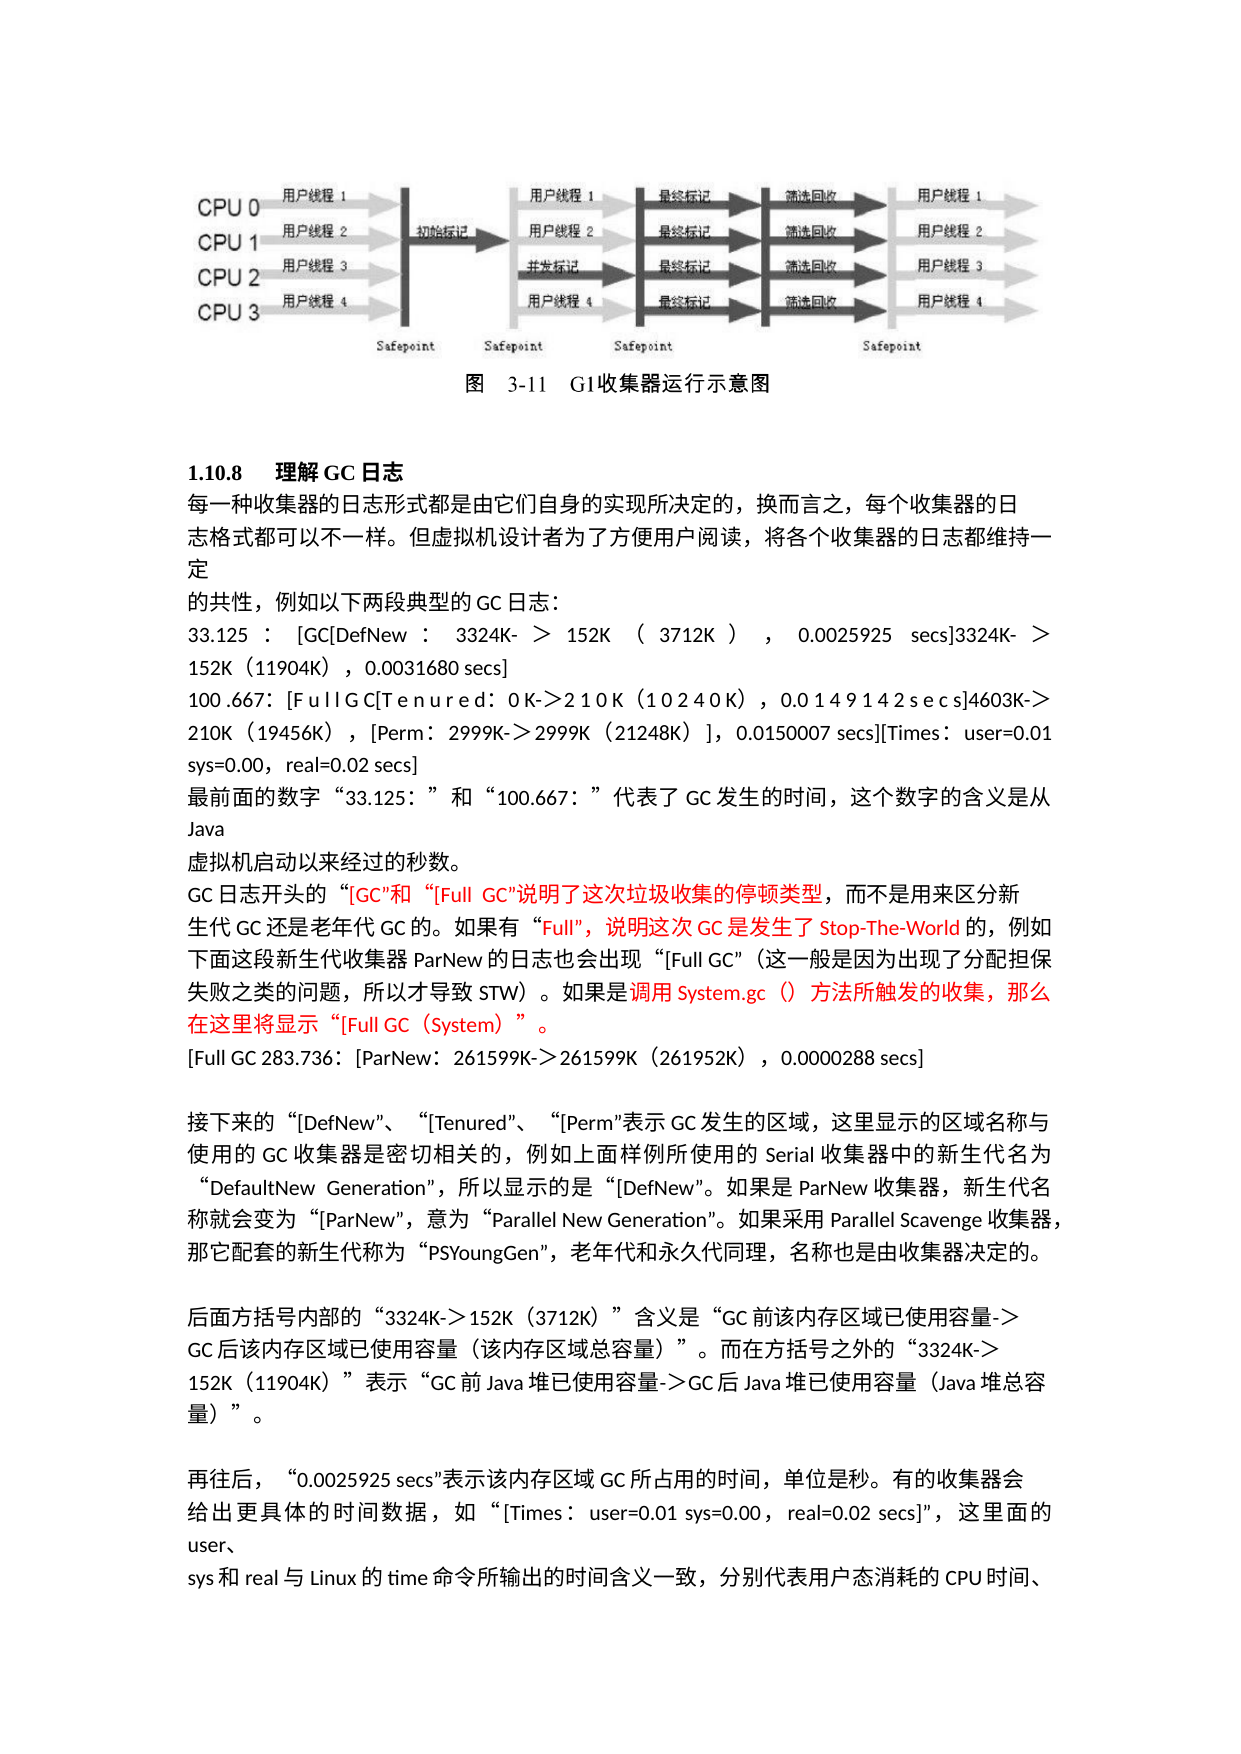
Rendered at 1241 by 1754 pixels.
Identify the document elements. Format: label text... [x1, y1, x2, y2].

list [Full GC 283.736：[ParNew：261599K-＞261599K（261952K），0.0000288 secs] [187, 1039, 1053, 1072]
list 每一种收集器的日志形式都是由它们自身的实现所决定的，换而言之，每个收集器的日 [187, 487, 1053, 519]
list 生代GC还是老年代GC的。如果有“Full”，说明这次GC是发生了Stop-The-World的，例如下面这段新生代收集器ParNew的日志也会出现“[Full GC”（这一般是因为出现了分配担保失败之类的问题，所以才导致STW）。如果是调用System.gc（）方法所触发的收集，那么在这里将显示“[Full GC（System）”。 [187, 909, 1053, 1039]
list 再往后，“0.0025925 secs”表示该内存区域GC所占用的时间，单位是秒。有的收集器会 [187, 1462, 1053, 1494]
list 后面方括号内部的“3324K-＞152K（3712K）”含义是“GC前该内存区域已使用容量-＞ [187, 1299, 1053, 1332]
list 的共性，例如以下两段典型的GC日志： [187, 584, 1053, 617]
list 量）”。 [187, 1397, 1053, 1429]
list 最前面的数字“33.125：”和“100.667：”代表了GC发生的时间，这个数字的含义是从Java [187, 779, 1053, 844]
subtitle 理解GC日志 [187, 454, 1053, 487]
list 给出更具体的时间数据，如“[Times：user=0.01 sys=0.00，real=0.02 secs]”，这里面的user、 [187, 1494, 1053, 1559]
list GC日志开头的“[GC”和“[Full GC”说明了这次垃圾收集的停顿类型，而不是用来区分新 [187, 877, 1053, 909]
list 虚拟机启动以来经过的秒数。 [187, 844, 1053, 877]
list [187, 1559, 1053, 1592]
list GC后该内存区域已使用容量（该内存区域总容量）”。而在方括号之外的“3324K-＞ [187, 1332, 1053, 1364]
list 100 .667：[F u l l G C[T e n u r e d：0 K-＞2 1 0 K（1 0 2 4 0 K），0.0 1 4 9 1 4 2 s e c s]4603K-＞210K（19456K），[Perm：2999K-＞2999K（21248K）]，0.0150007 secs][Times：user=0.01 sys=0.00，real=0.02 secs] [187, 682, 1053, 779]
list 152K（11904K）”表示“GC前Java堆已使用容量-＞GC后Java堆已使用容量（Java堆总容 [187, 1364, 1053, 1397]
picture [187, 162, 1052, 404]
list 接下来的“[DefNew”、“[Tenured”、“[Perm”表示GC发生的区域，这里显示的区域名称与 [187, 1104, 1053, 1137]
list 使用的GC收集器是密切相关的，例如上面样例所使用的Serial收集器中的新生代名为“DefaultNew Generation”，所以显示的是“[DefNew”。如果是ParNew收集器，新生代名称就会变为“[ParNew”，意为“Parallel New Generation”。如果采用Parallel Scavenge收集器，那它配套的新生代称为“PSYoungGen”，老年代和永久代同理，名称也是由收集器决定的。 [187, 1137, 1053, 1267]
list 33.125：[GC[DefNew：3324K-＞152K（3712K），0.0025925 secs]3324K-＞152K（11904K），0.0031680 secs] [187, 617, 1053, 682]
list 志格式都可以不一样。但虚拟机设计者为了方便用户阅读，将各个收集器的日志都维持一定 [187, 519, 1053, 584]
